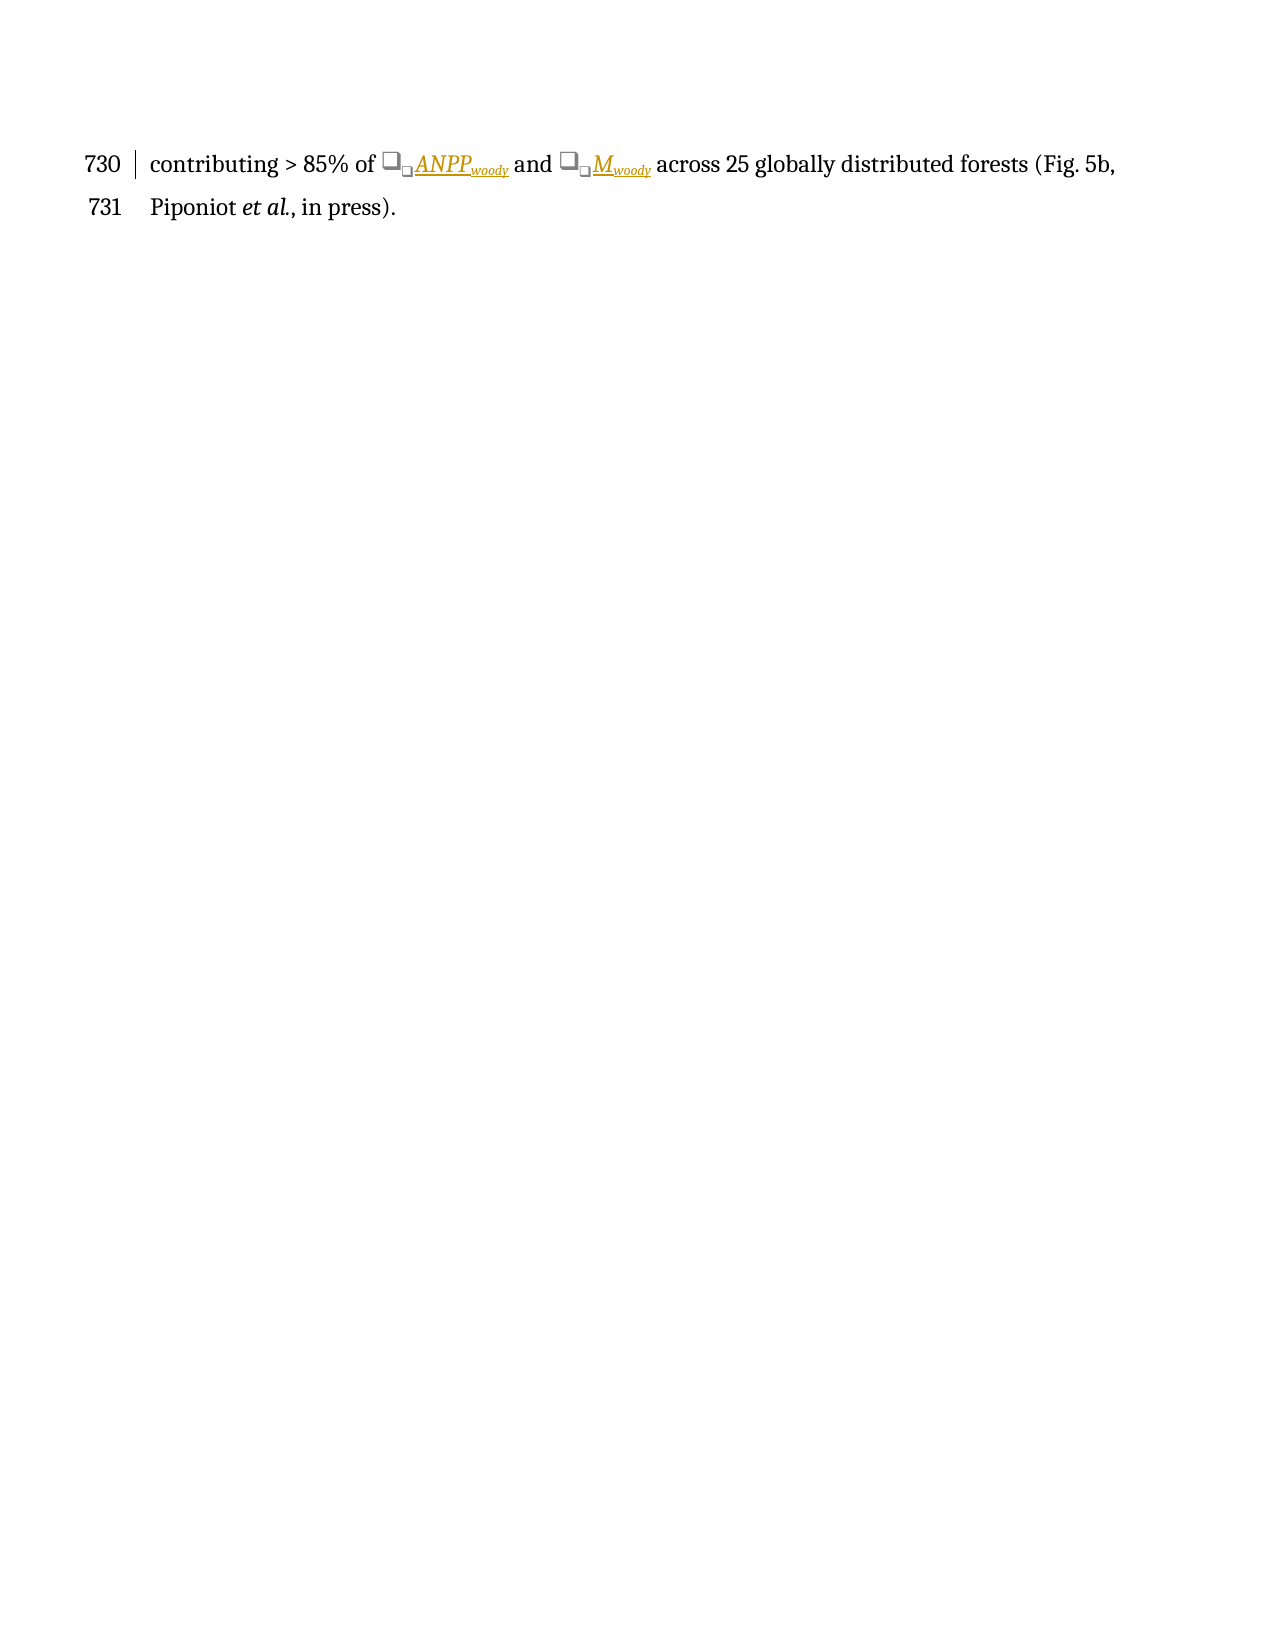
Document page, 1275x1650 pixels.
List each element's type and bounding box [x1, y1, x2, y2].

text [150, 150, 1125, 222]
